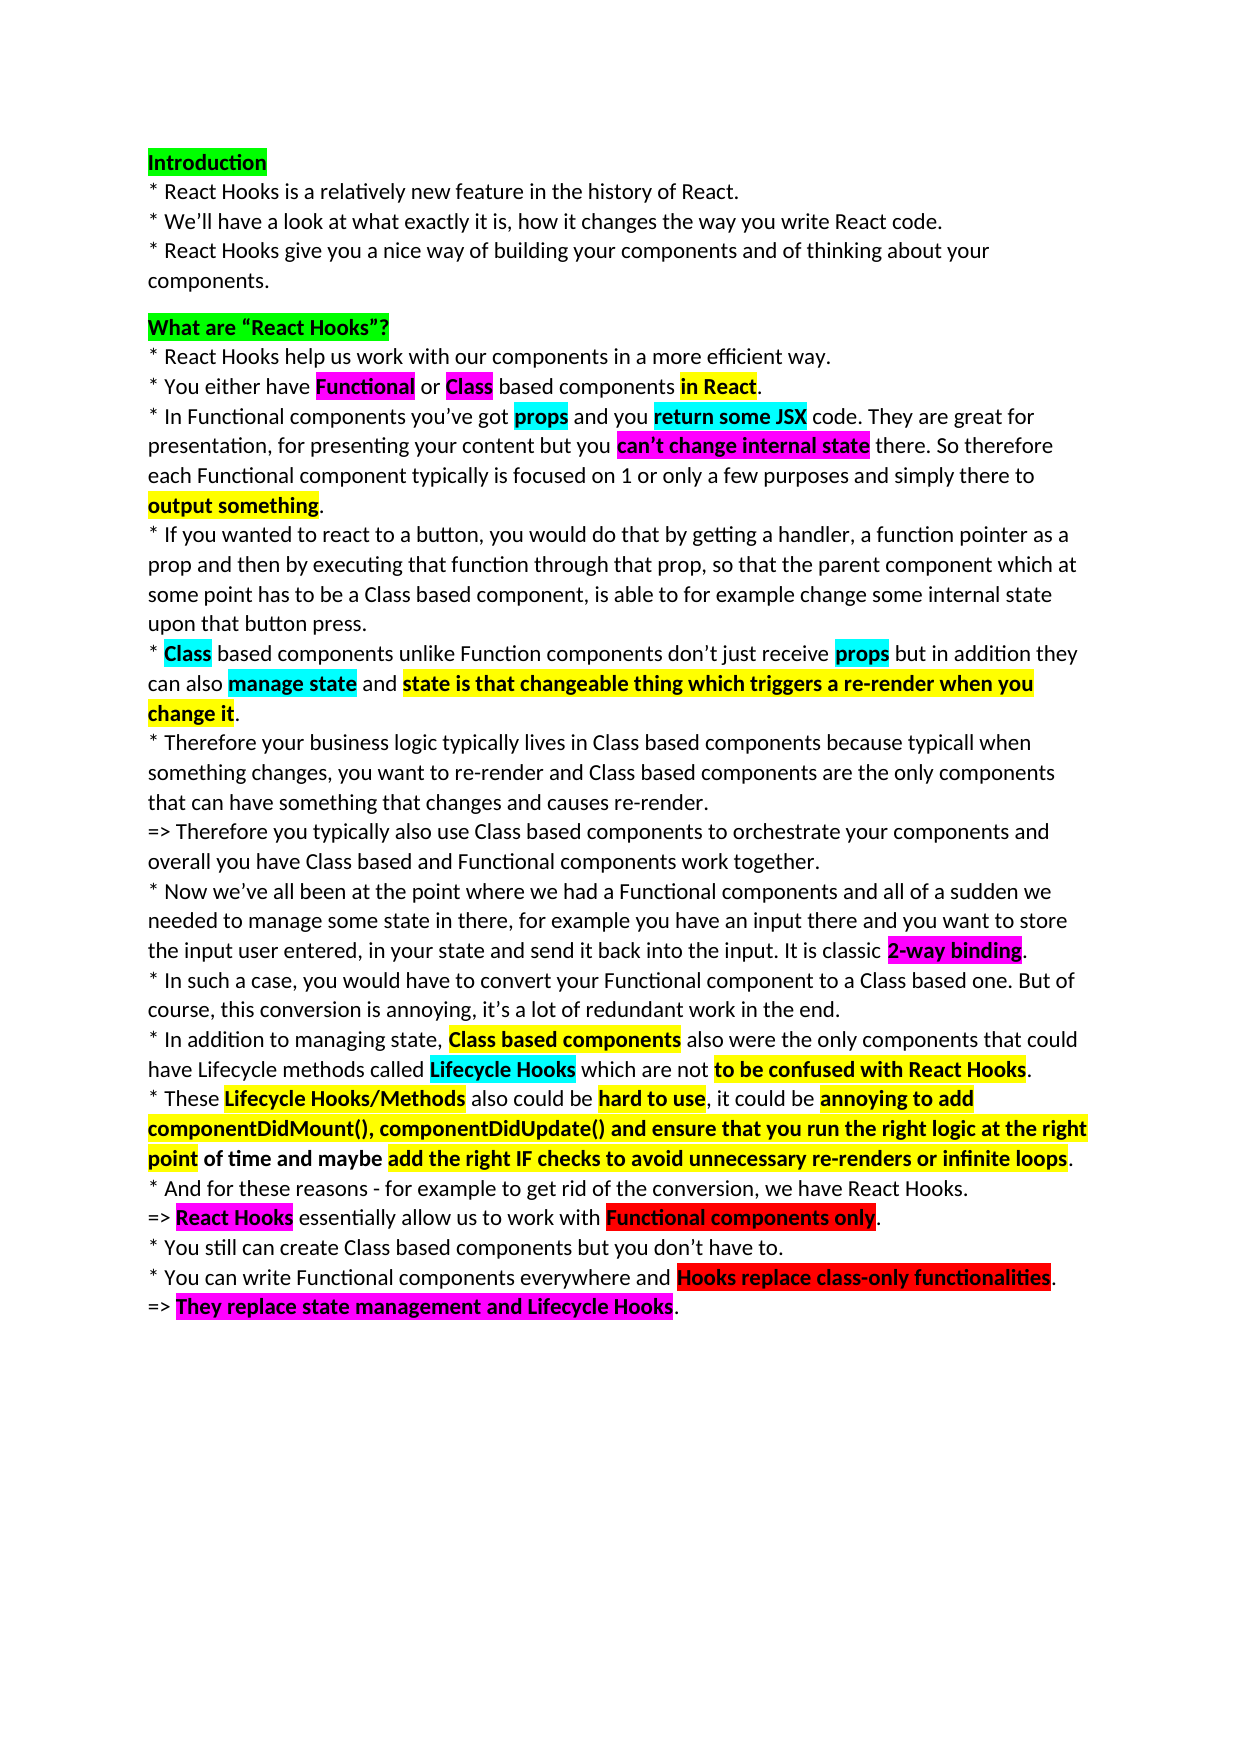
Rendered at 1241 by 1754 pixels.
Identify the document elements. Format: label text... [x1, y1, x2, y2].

text Introduction * React Hooks is a relatively new feature in the history of React. * We’ll have a look at what exactly it is, how it changes the way you write React code. * React Hooks give you a nice way of building your components and of thinking about your components. [148, 148, 1093, 294]
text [148, 313, 1093, 1320]
